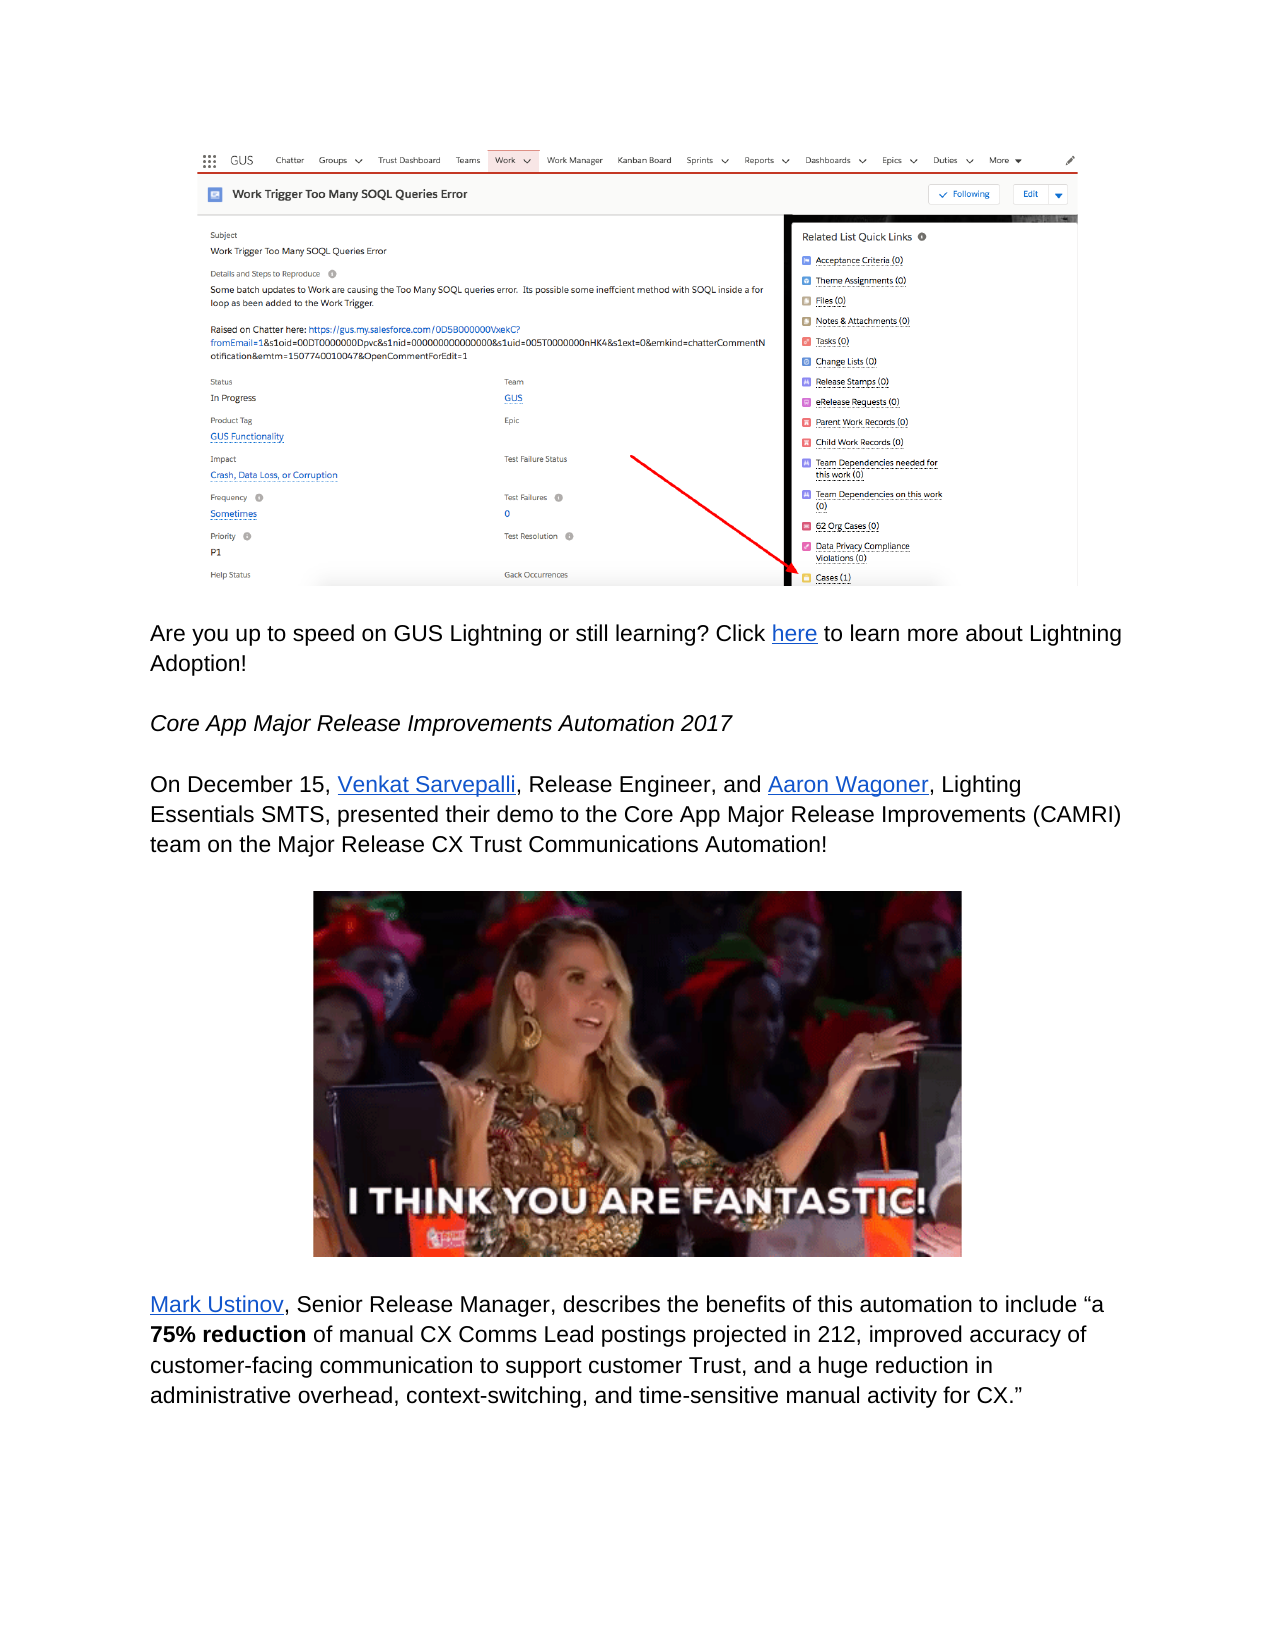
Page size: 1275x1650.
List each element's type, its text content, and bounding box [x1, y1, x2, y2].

picture [313, 891, 962, 1257]
picture [197, 150, 1078, 586]
text Are you up to speed on GUS Lightning or still learning? Click here to learn more about Lightning Adoption! [150, 620, 1125, 676]
text Core App Major Release Improvements Automation 2017 [150, 710, 1125, 737]
text On December 15, Venkat Sarvepalli, Release Engineer, and Aaron Wagoner, Lighting Essentials SMTS, presented their demo to the Core App Major Release Improvements (CAMRI) team on the Major Release CX Trust Communications Automation! [150, 771, 1125, 858]
text Mark Ustinov, Senior Release Manager, describes the benefits of this automation to include “a 75% reduction of manual CX Comms Lead postings projected in 212, improved accuracy of customer-facing communication to support customer Trust, and a huge reduction in administrative overhead, context-switching, and time-sensitive manual activity for CX.” [150, 1291, 1125, 1408]
